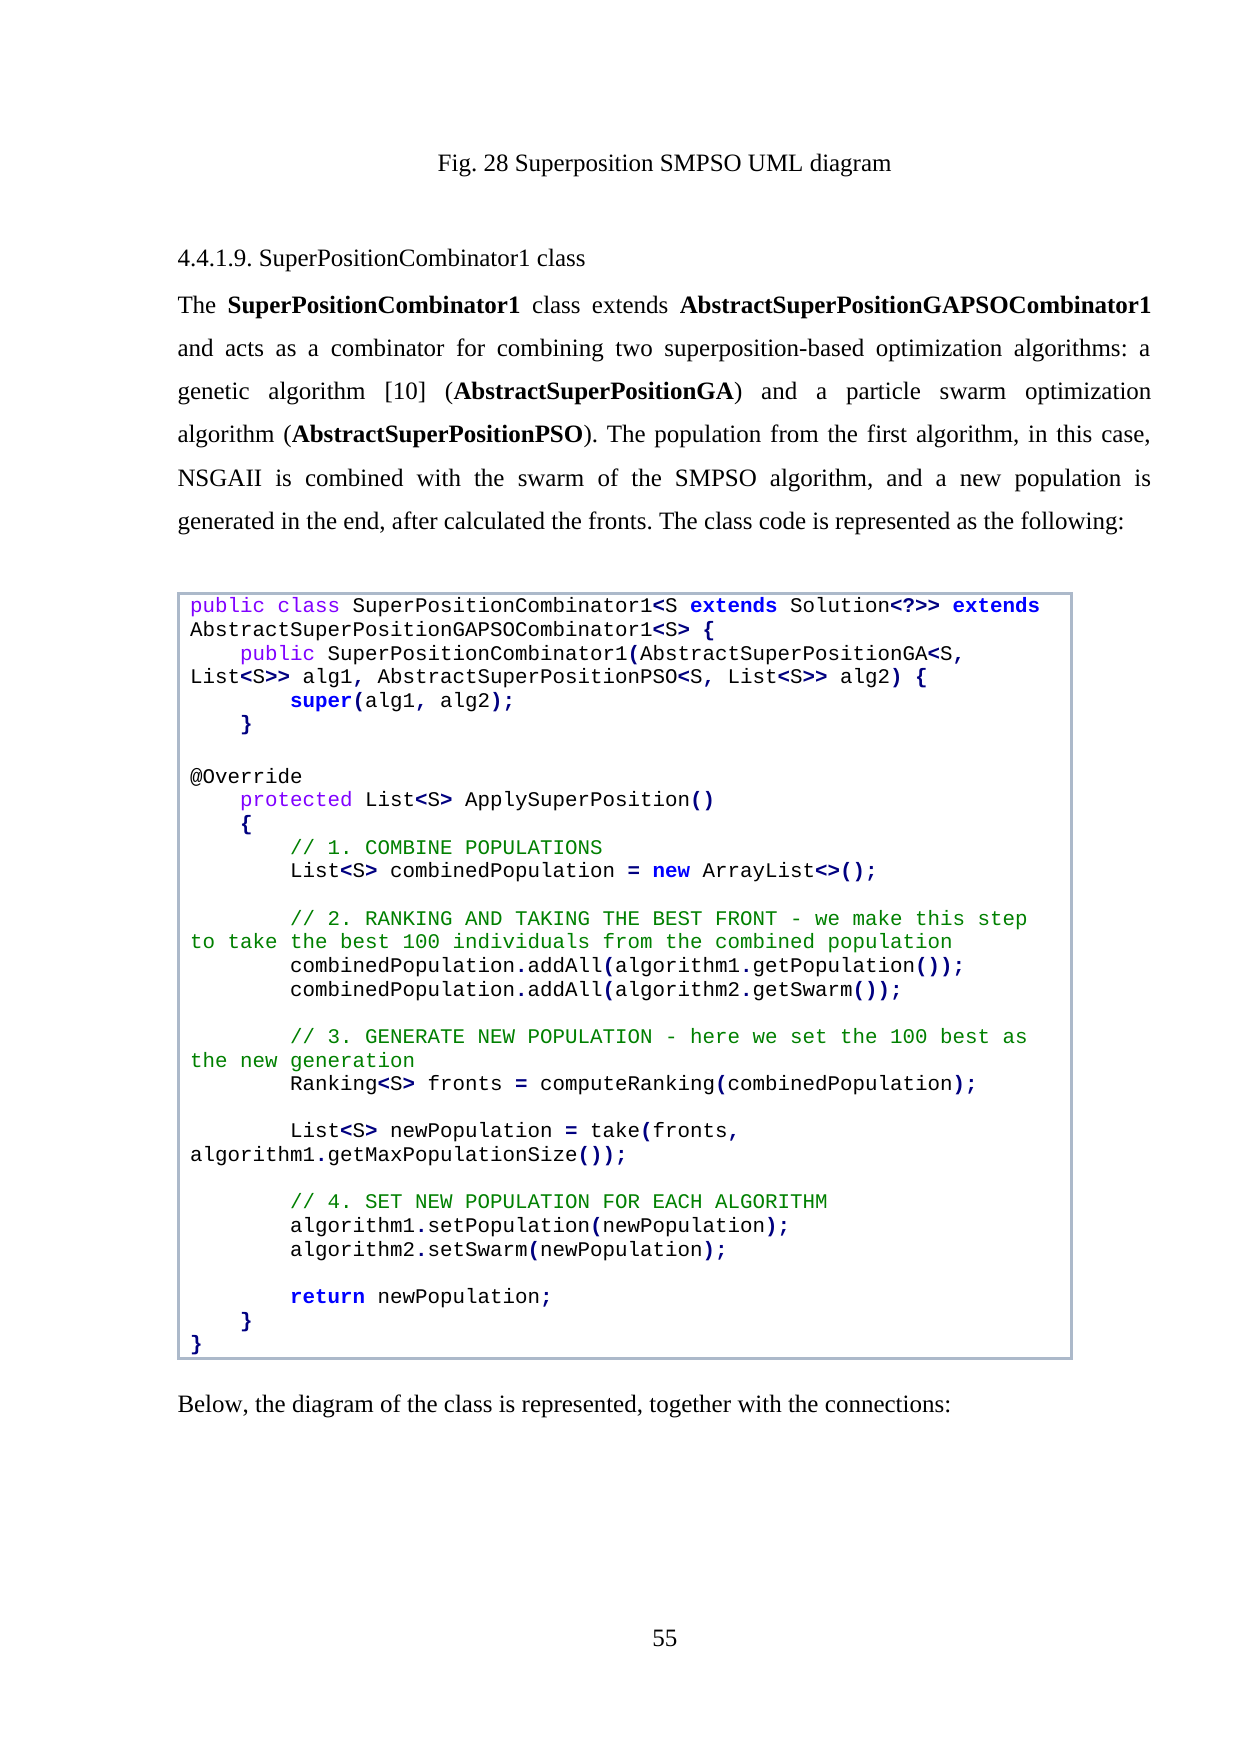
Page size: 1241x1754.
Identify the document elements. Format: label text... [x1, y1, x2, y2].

text The SuperPositionCombinator1 class extends AbstractSuperPositionGAPSOCombinator1 and acts as a combinator for combining two superposition-based optimization algorithms: a genetic algorithm (AbstractSuperPositionGA) and a particle swarm optimization algorithm (AbstractSuperPositionPSO). The population from the first algorithm, in this case, NSGAII is combined with the swarm of the SMPSO algorithm, and a new population is generated in the end, after calculated the fronts. The class code is represented as the following: [177, 290, 1152, 534]
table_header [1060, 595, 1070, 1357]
subtitle 4.4.1.9. SuperPositionCombinator1 class [177, 243, 1152, 271]
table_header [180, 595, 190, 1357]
text Below, the diagram of the class is represented, together with the connections: [177, 1389, 1152, 1418]
text Fig. 28 Superposition SMPSO UML diagram [177, 148, 1152, 176]
